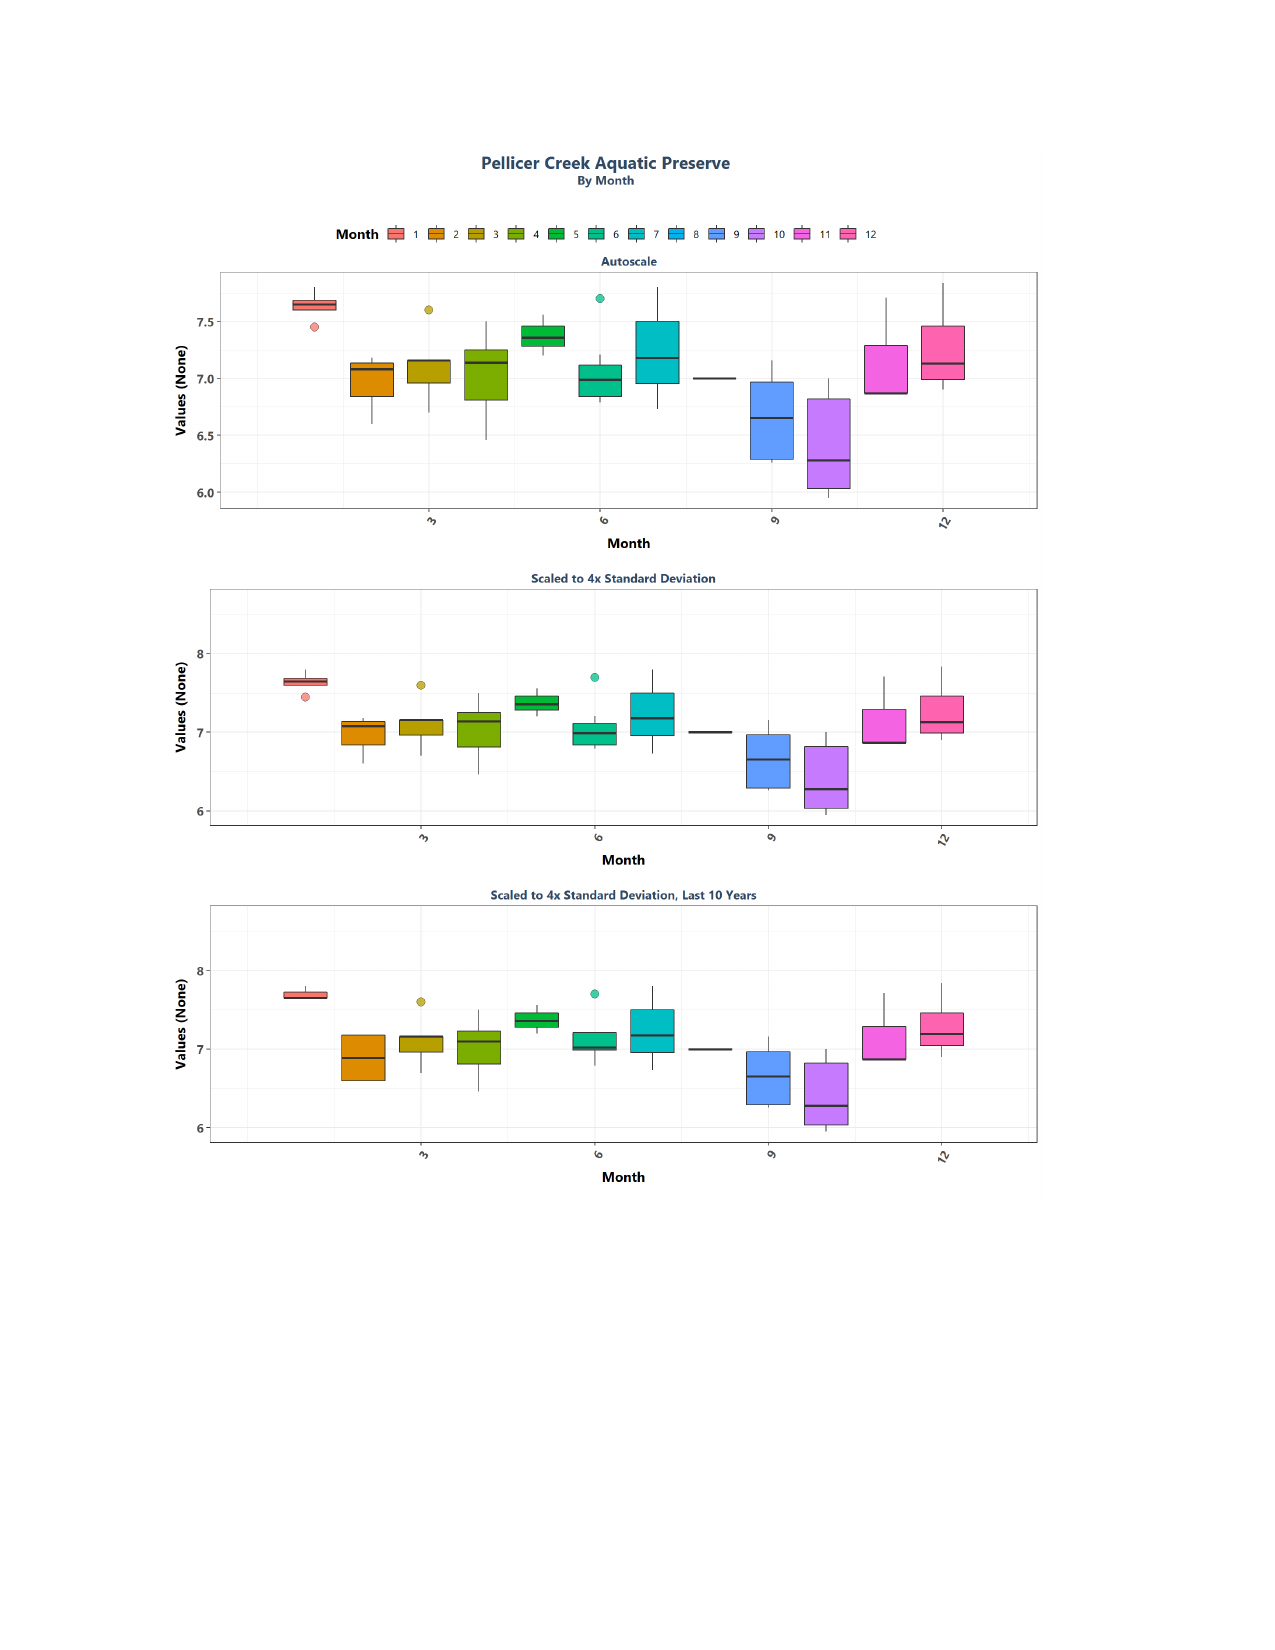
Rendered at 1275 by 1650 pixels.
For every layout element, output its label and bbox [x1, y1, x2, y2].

picture [168, 150, 1044, 1200]
